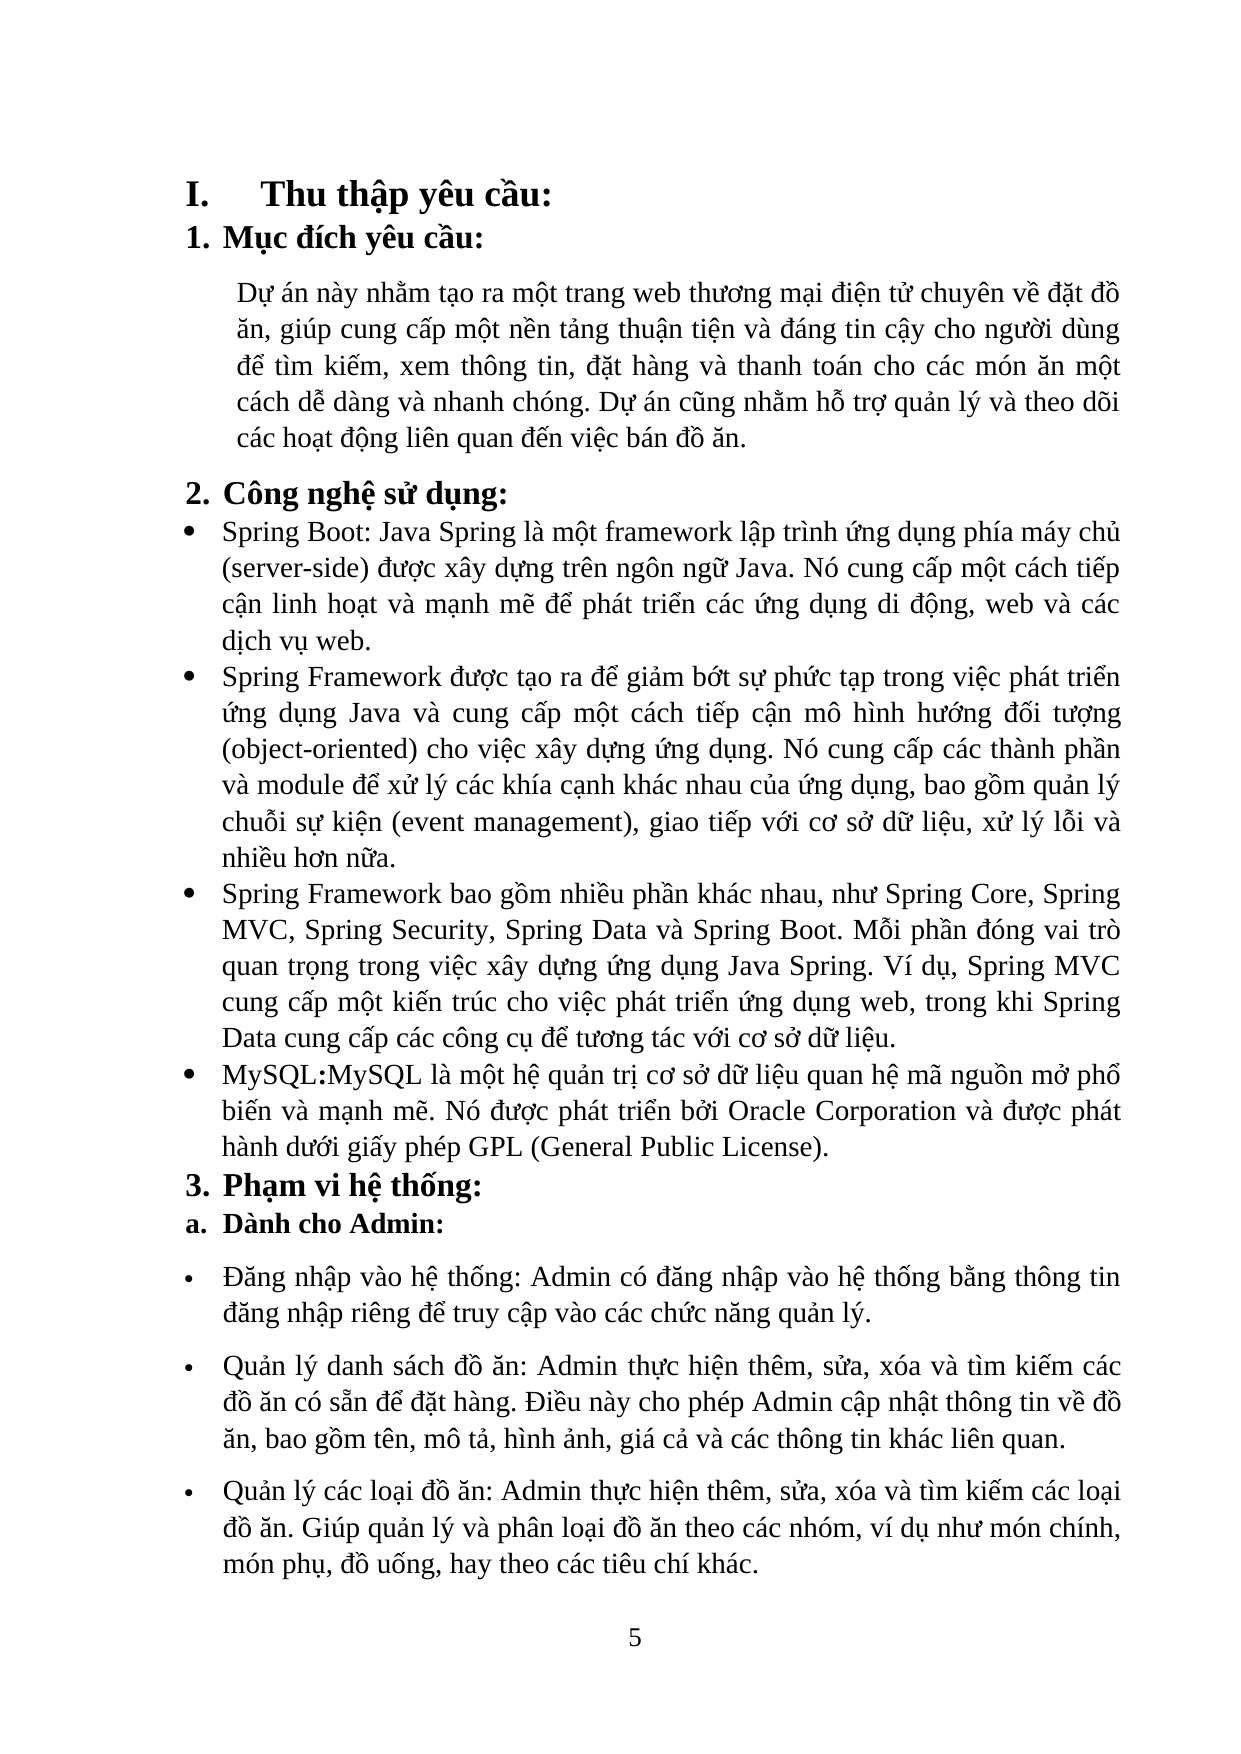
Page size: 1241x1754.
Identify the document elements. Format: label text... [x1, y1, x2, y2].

list Phạm vi hệ thống: [185, 1165, 1122, 1204]
list Mục đích yêu cầu: [185, 217, 1122, 256]
list Spring Framework được tạo ra để giảm bớt sự phức tạp trong việc phát triển ứng dụng Java và cung cấp một cách tiếp cận mô hình hướng đối tượng (object-oriented) cho việc xây dựng ứng dụng. Nó cung cấp các thành phần và module để xử lý các khía cạnh khác nhau của ứng dụng, bao gồm quản lý chuỗi sự kiện (event management), giao tiếp với cơ sở dữ liệu, xử lý lỗi và nhiều hơn nữa. [184, 659, 1122, 873]
list Công nghệ sử dụng: [185, 473, 1122, 511]
list Spring Framework bao gồm nhiều phần khác nhau, như Spring Core, Spring MVC, Spring Security, Spring Data và Spring Boot. Mỗi phần đóng vai trò quan trọng trong việc xây dựng ứng dụng Java Spring. Ví dụ, Spring MVC cung cấp một kiến trúc cho việc phát triển ứng dụng web, trong khi Spring Data cung cấp các công cụ để tương tác với cơ sở dữ liệu. [184, 876, 1122, 1054]
list MySQL:MySQL là một hệ quản trị cơ sở dữ liệu quan hệ mã nguồn mở phổ biến và mạnh mẽ. Nó được phát triển bởi Oracle Corporation và được phát hành dưới giấy phép GPL (General Public License). [184, 1057, 1122, 1163]
list Spring Boot: Java Spring là một framework lập trình ứng dụng phía máy chủ (server-side) được xây dựng trên ngôn ngữ Java. Nó cung cấp một cách tiếp cận linh hoạt và mạnh mẽ để phát triển các ứng dụng di động, web và các dịch vụ web. [184, 514, 1122, 656]
list Quản lý các loại đồ ăn: Admin thực hiện thêm, sửa, xóa và tìm kiếm các loại đồ ăn. Giúp quản lý và phân loại đồ ăn theo các nhóm, ví dụ như món chính, món phụ, đồ uống, hay theo các tiêu chí khác. [185, 1473, 1122, 1579]
list Dành cho Admin: [185, 1207, 1122, 1240]
text Dự án này nhằm tạo ra một trang web thương mại điện tử chuyên về đặt đồ ăn, giúp cung cấp một nền tảng thuận tiện và đáng tin cậy cho người dùng để tìm kiếm, xem thông tin, đặt hàng và thanh toán cho các món ăn một cách dễ dàng và nhanh chóng. Dự án cũng nhằm hỗ trợ quản lý và theo dõi các hoạt động liên quan đến việc bán đồ ăn. [236, 276, 1122, 454]
list Quản lý danh sách đồ ăn: Admin thực hiện thêm, sửa, xóa và tìm kiếm các đồ ăn có sẵn để đặt hàng. Điều này cho phép Admin cập nhật thông tin về đồ ăn, bao gồm tên, mô tả, hình ảnh, giá cả và các thông tin khác liên quan. [185, 1348, 1122, 1454]
list Thu thập yêu cầu: [185, 171, 1122, 214]
list Đăng nhập vào hệ thống: Admin có đăng nhập vào hệ thống bằng thông tin đăng nhập riêng để truy cập vào các chức năng quản lý. [185, 1259, 1122, 1329]
